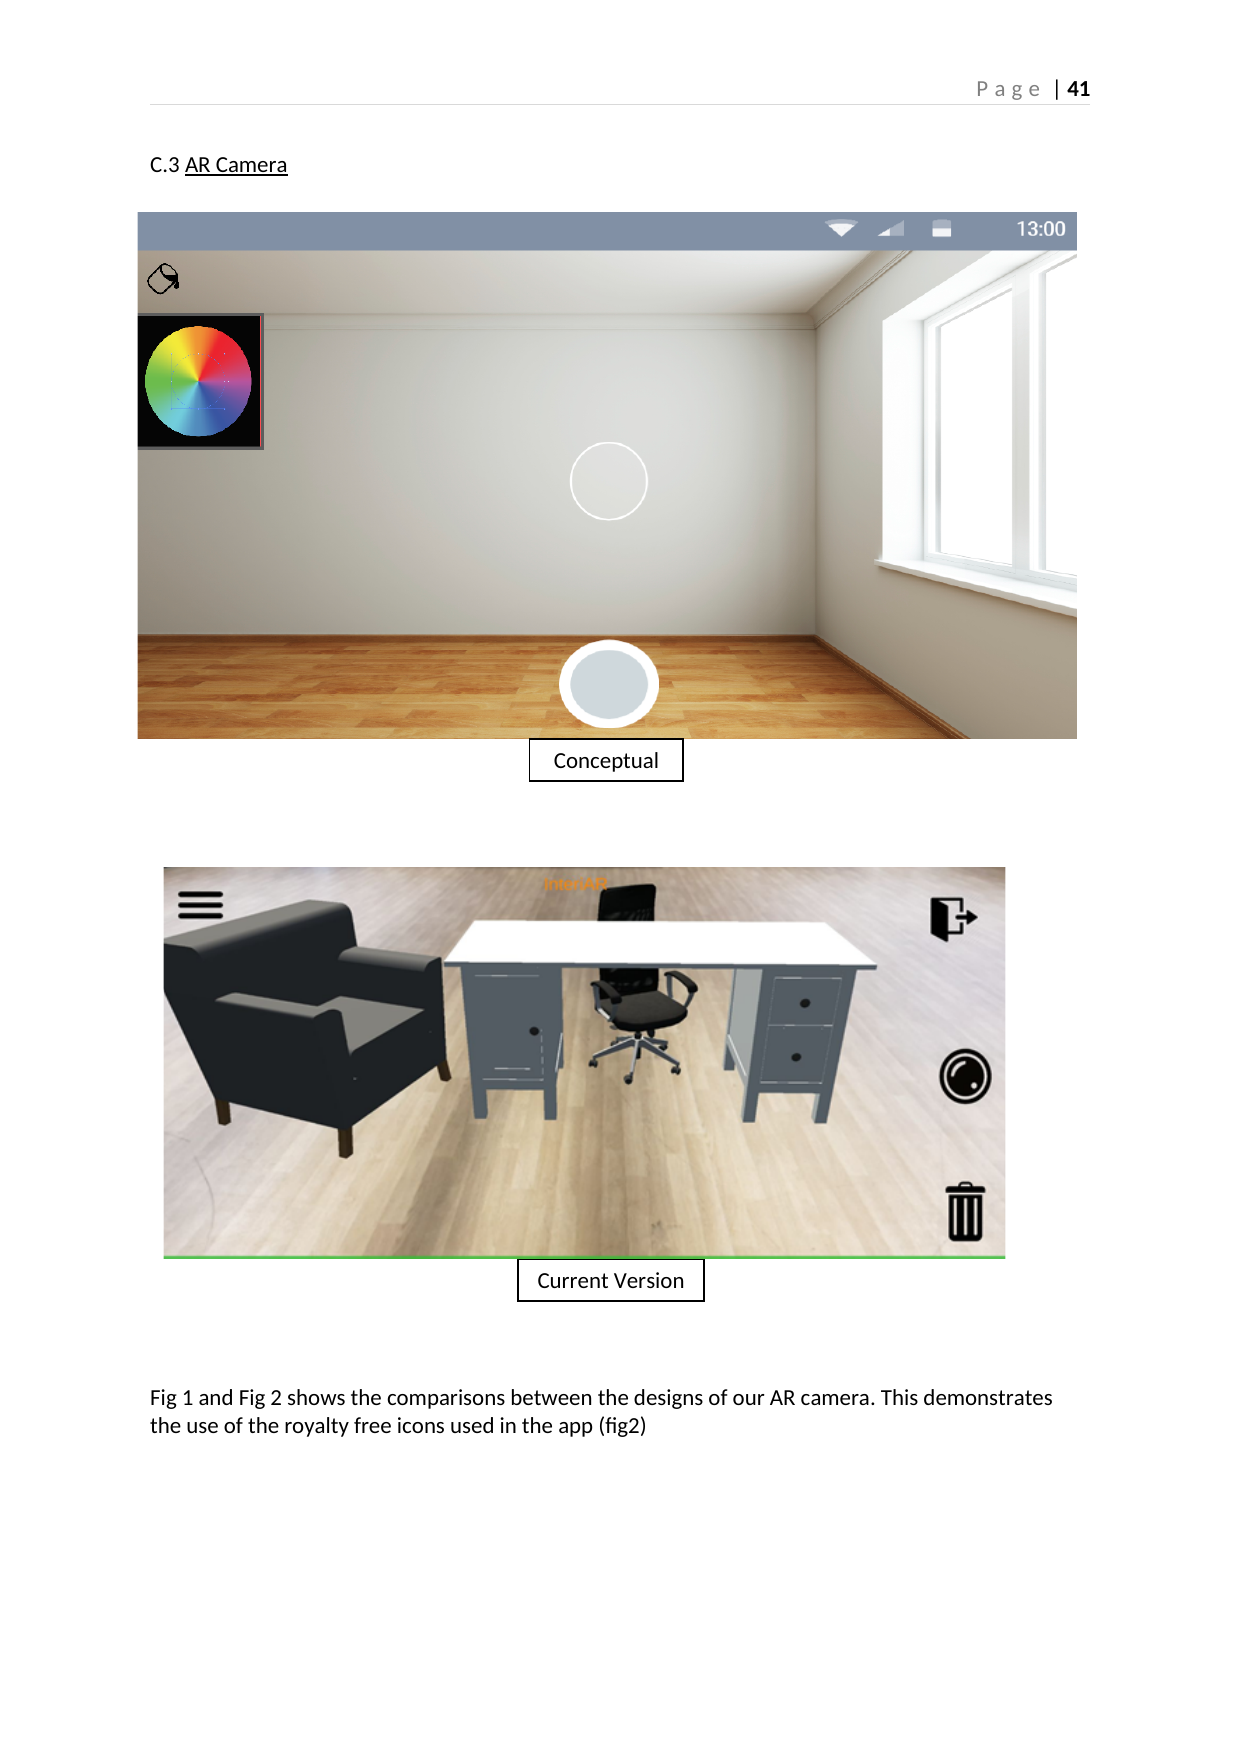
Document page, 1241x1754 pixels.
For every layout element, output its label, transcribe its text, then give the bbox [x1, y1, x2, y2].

picture [137, 212, 1077, 739]
text C.3 AR Camera [150, 150, 1090, 178]
picture [163, 867, 1006, 1259]
text Fig 1 and Fig 2 shows the comparisons between the designs of our AR camera. This demonstrates the use of the royalty free icons used in the app (fig2) [150, 1383, 1090, 1439]
